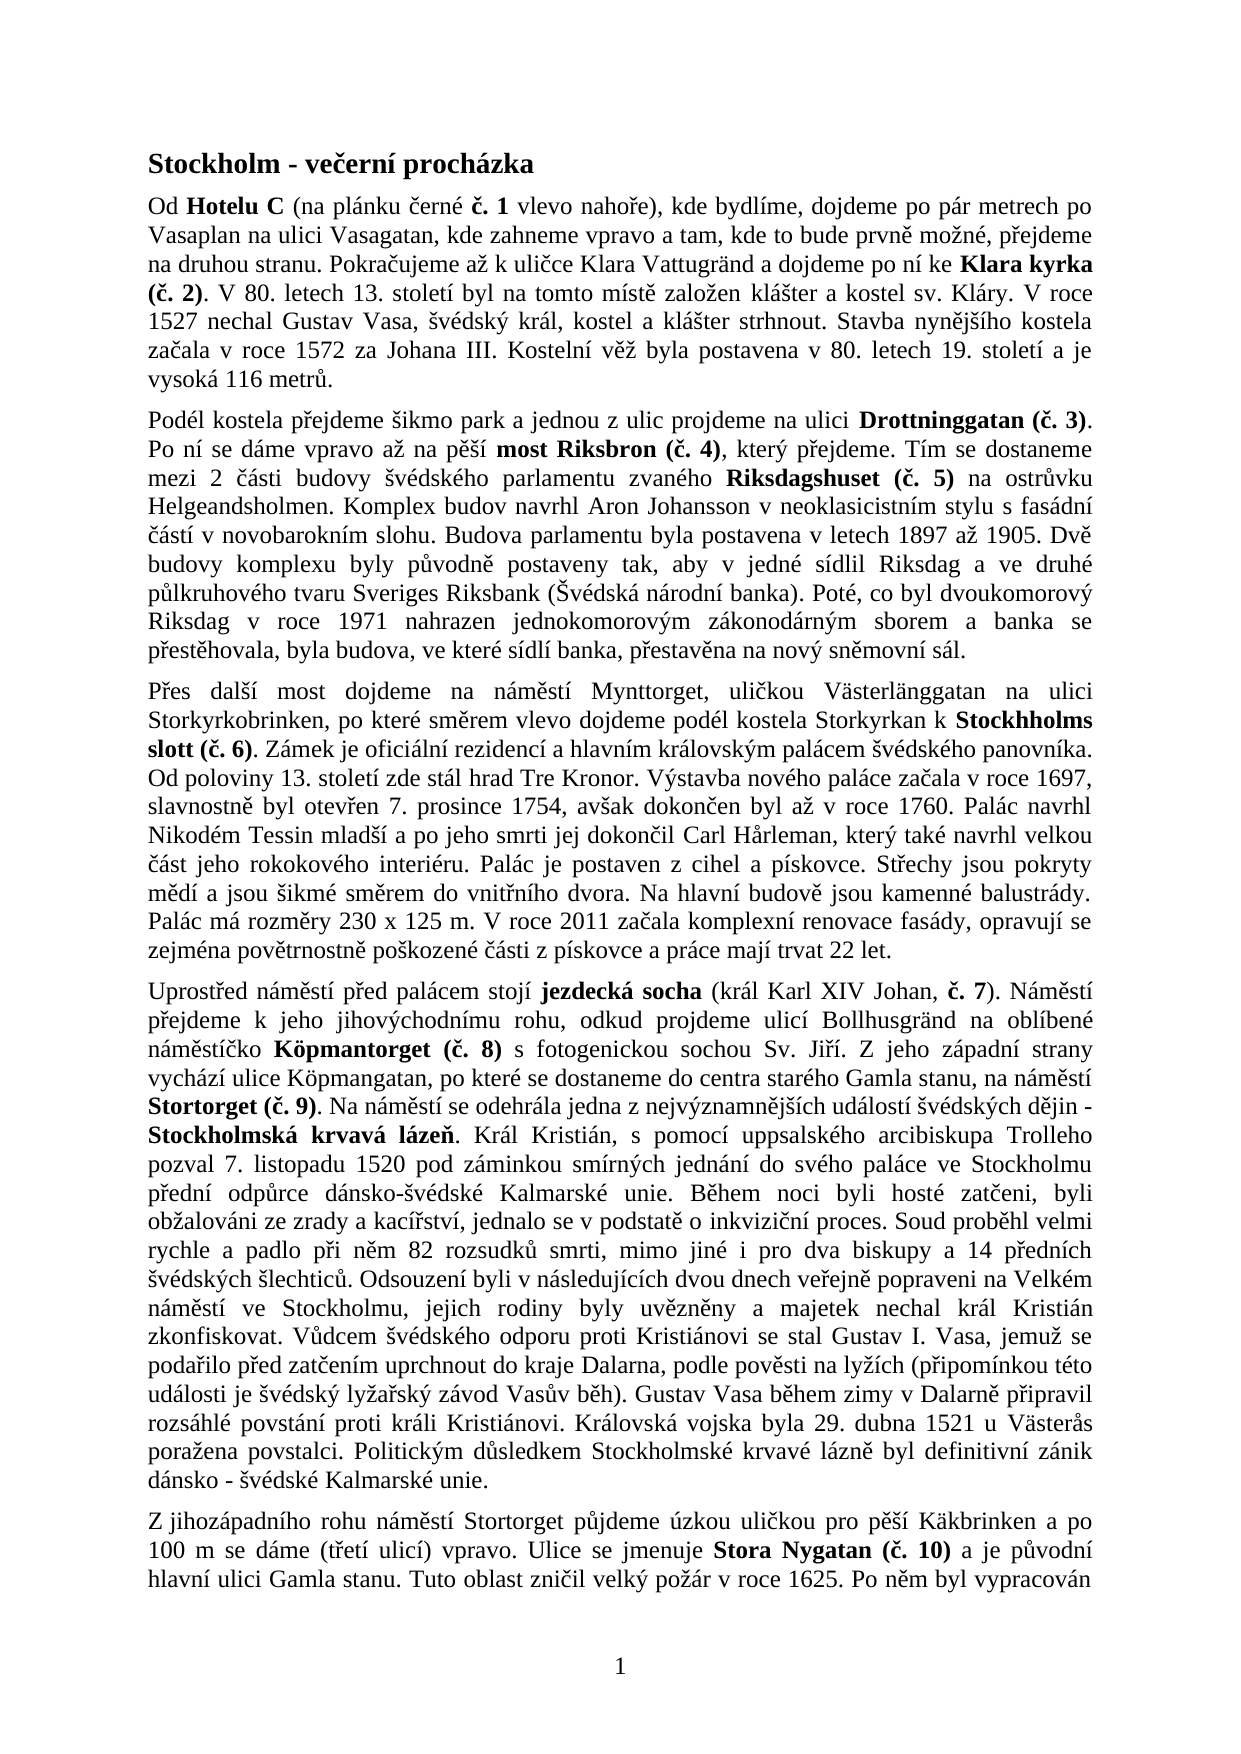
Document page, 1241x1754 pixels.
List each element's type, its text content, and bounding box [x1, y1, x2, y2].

text Stockholm - večerní procházka [148, 146, 1105, 179]
text Podél kostela přejdeme šikmo park a jednou z ulic projdeme na ulici Drottninggatan (č. 3). Po ní se dáme vpravo až na pěší most Riksbron (č. 4), který přejdeme. Tím se dostaneme mezi 2 části budovy švédského parlamentu zvaného Riksdagshuset (č. 5) na ostrůvku Helgeandsholmen. Komplex budov navrhl Aron Johansson v neoklasicistním stylu s fasádní částí v novobarokním slohu. Budova parlamentu byla postavena v letech 1897 až 1905. Dvě budovy komplexu byly původně postaveny tak, aby v jedné sídlil Riksdag a ve druhé půlkruhového tvaru Sveriges Riksbank (Švédská národní banka). Poté, co byl dvoukomorový Riksdag v roce 1971 nahrazen jednokomorovým zákonodárným sborem a banka se přestěhovala, byla budova, ve které sídlí banka, přestavěna na nový sněmovní sál. [148, 405, 1093, 664]
text Uprostřed náměstí před palácem stojí jezdecká socha (král Karl XIV Johan, č. 7). Náměstí přejdeme k jeho jihovýchodnímu rohu, odkud projdeme ulicí Bollhusgränd na oblíbené náměstíčko Köpmantorget (č. 8) s fotogenickou sochou Sv. Jiří. Z jeho západní strany vychází ulice Köpmangatan, po které se dostaneme do centra starého Gamla stanu, na náměstí Stortorget (č. 9). Na náměstí se odehrála jedna z nejvýznamnějších událostí švédských dějin - Stockholmská krvavá lázeň. Král Kristián, s pomocí uppsalského arcibiskupa Trolleho pozval 7. listopadu 1520 pod záminkou smírných jednání do svého paláce ve Stockholmu přední odpůrce dánsko-švédské Kalmarské unie. Během noci byli hosté zatčeni, byli obžalováni ze zrady a kacířství, jednalo se v podstatě o inkviziční proces. Soud proběhl velmi rychle a padlo při něm 82 rozsudků smrti, mimo jiné i pro dva biskupy a 14 předních švédských šlechticů. Odsouzení byli v následujících dvou dnech veřejně popraveni na Velkém náměstí ve Stockholmu, jejich rodiny byly uvězněny a majetek nechal král Kristián zkonfiskovat. Vůdcem švédského odporu proti Kristiánovi se stal Gustav I. Vasa, jemuž se podařilo před zatčením uprchnout do kraje Dalarna, podle pověsti na lyžích (připomínkou této události je švédský lyžařský závod Vasův běh). Gustav Vasa během zimy v Dalarně připravil rozsáhlé povstání proti králi Kristiánovi. Královská vojska byla 29. dubna 1521 u Västerås poražena povstalci. Politickým důsledkem Stockholmské krvavé lázně byl definitivní zánik dánsko - švédské Kalmarské unie. [148, 976, 1093, 1494]
text Z jihozápadního rohu náměstí Stortorget půjdeme úzkou uličkou pro pěší Käkbrinken a po 100 m se dáme (třetí ulicí) vpravo. Ulice se jmenuje Stora Nygatan (č. 10) a je původní hlavní ulici Gamla stanu. Tuto oblast zničil velký požár v roce 1625. Po něm byl vypracován [148, 1506, 1093, 1593]
text Přes další most dojdeme na náměstí Mynttorget, uličkou Västerlänggatan na ulici Storkyrkobrinken, po které směrem vlevo dojdeme podél kostela Storkyrkan k Stockhholms slott (č. 6). Zámek je oficiální rezidencí a hlavním královským palácem švédského panovníka. Od poloviny 13. století zde stál hrad Tre Kronor. Výstavba nového paláce začala v roce 1697, slavnostně byl otevřen 7. prosince 1754, avšak dokončen byl až v roce 1760. Palác navrhl Nikodém Tessin mladší a po jeho smrti jej dokončil Carl Hårleman, který také navrhl velkou část jeho rokokového interiéru. Palác je postaven z cihel a pískovce. Střechy jsou pokryty mědí a jsou šikmé směrem do vnitřního dvora. Na hlavní budově jsou kamenné balustrády. Palác má rozměry 230 x 125 m. V roce 2011 začala komplexní renovace fasády, opravují se zejména povětrnostně poškozené části z pískovce a práce mají trvat 22 let. [148, 676, 1093, 964]
text Od Hotelu C (na plánku černé č. 1 vlevo nahoře), kde bydlíme, dojdeme po pár metrech po Vasaplan na ulici Vasagatan, kde zahneme vpravo a tam, kde to bude prvně možné, přejdeme na druhou stranu. Pokračujeme až k uličce Klara Vattugränd a dojdeme po ní ke Klara kyrka (č. 2). V 80. letech 13. století byl na tomto místě založen klášter a kostel sv. Kláry. V roce 1527 nechal Gustav Vasa, švédský král, kostel a klášter strhnout. Stavba nynějšího kostela začala v roce 1572 za Johana III. Kostelní věž byla postavena v 80. letech 19. století a je vysoká 116 metrů. [148, 191, 1093, 393]
